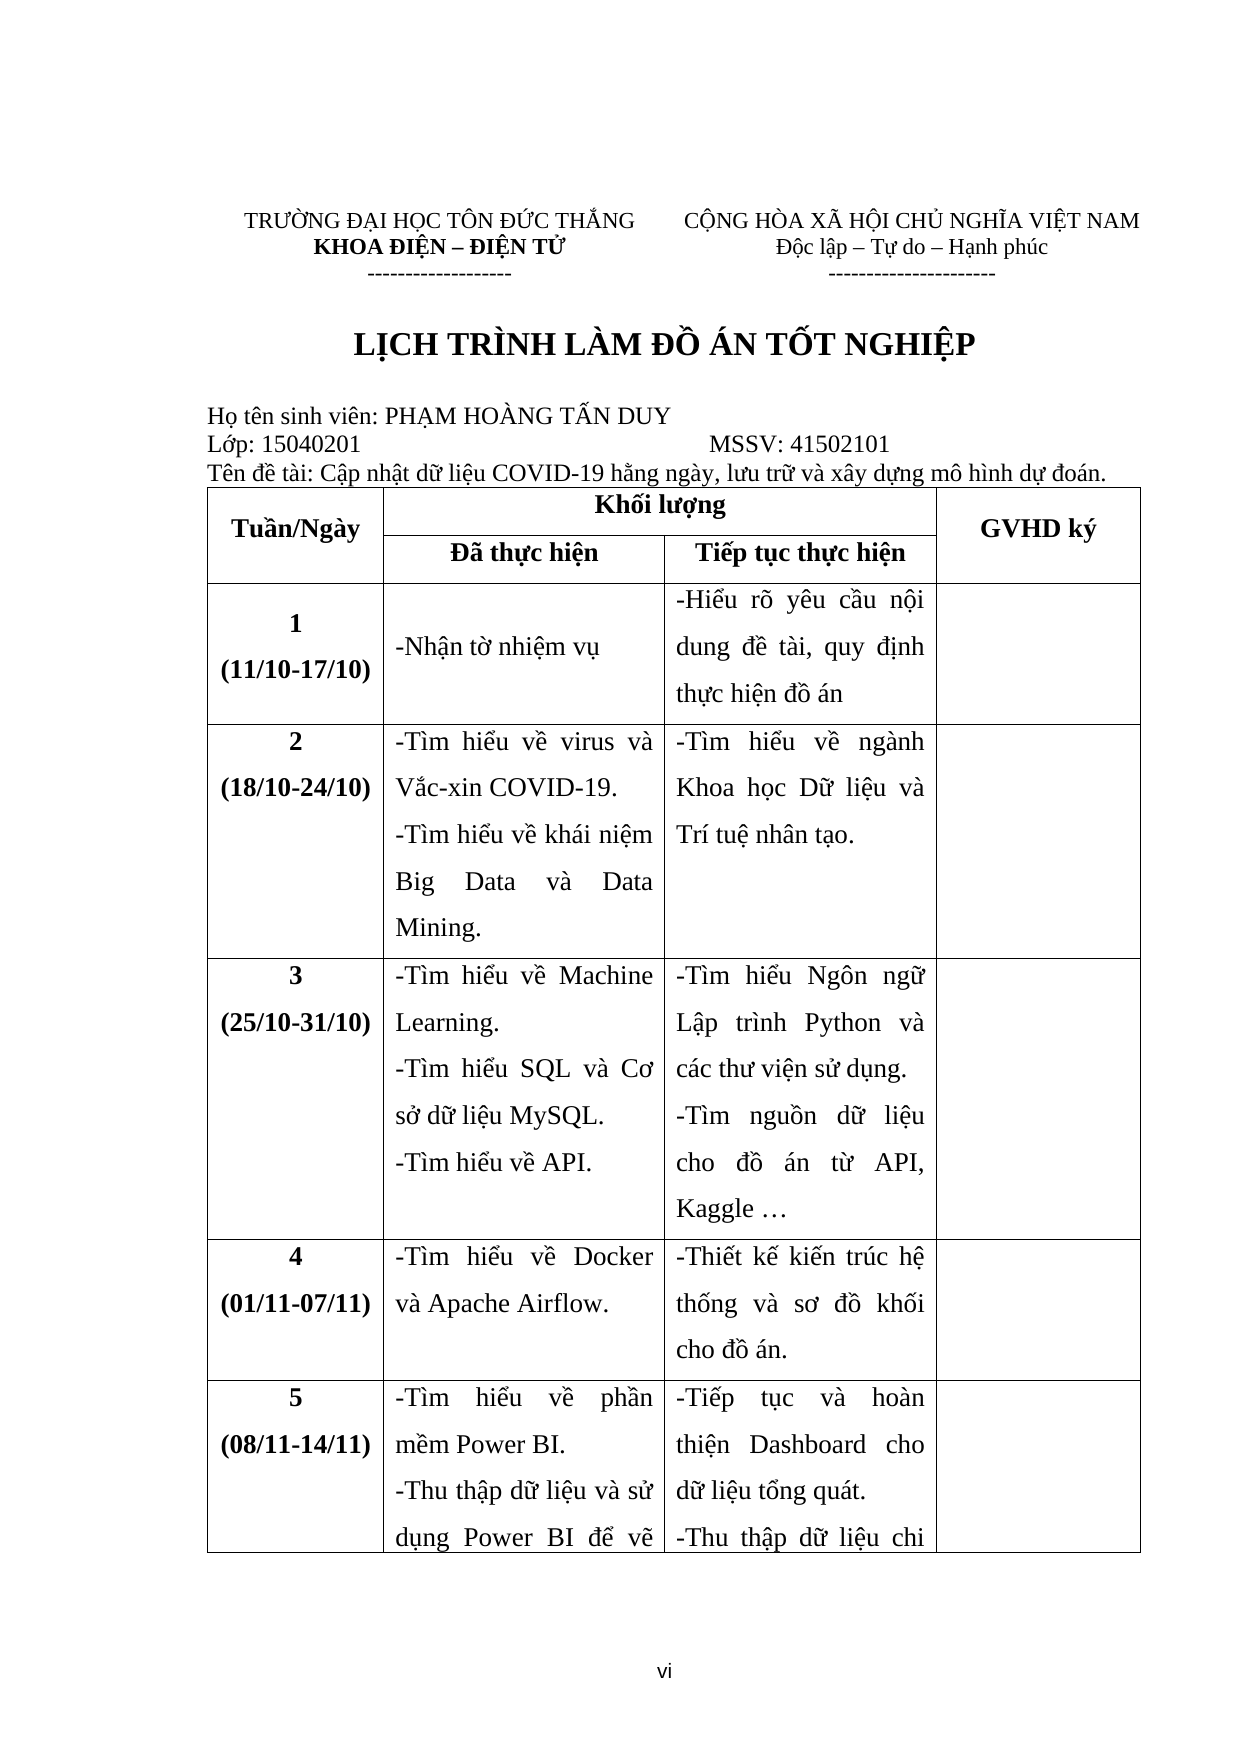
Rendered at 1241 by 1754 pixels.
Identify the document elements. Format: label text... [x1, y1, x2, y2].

table_cell [937, 725, 1140, 958]
table_cell [937, 959, 1140, 1239]
table_cell -Tìm hiểu về virus và Vắc-xin COVID-19. -Tìm hiểu về khái niệm Big Data và Data Mining. [384, 725, 664, 958]
text LỊCH TRÌNH LÀM ĐỒ ÁN TỐT NGHIỆP [207, 324, 1122, 362]
table_cell -Tìm hiểu về ngành Khoa học Dữ liệu và Trí tuệ nhân tạo. [665, 725, 936, 958]
text Họ tên sinh viên: PHẠM HOÀNG TẤN DUY [207, 401, 1122, 429]
table_cell [937, 584, 1140, 723]
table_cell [665, 1381, 936, 1552]
table_cell [937, 1381, 1140, 1552]
table_cell -Nhận tờ nhiệm vụ [384, 584, 664, 723]
text Lớp: 15040201 MSSV: 41502101 [207, 429, 1122, 458]
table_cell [384, 1381, 664, 1552]
table_cell Đã thực hiện [384, 536, 664, 582]
table_cell -Tìm hiểu về Docker và Apache Airflow. [384, 1240, 664, 1380]
table_cell -Tìm hiểu về Machine Learning. -Tìm hiểu SQL và Cơ sở dữ liệu MySQL. -Tìm hiểu về API. [384, 959, 664, 1239]
table_header Tuần/Ngày [208, 488, 383, 582]
table_header GVHD ký [937, 488, 1140, 582]
table_cell -Hiểu rõ yêu cầu nội dung đề tài, quy định thực hiện đồ án [665, 584, 936, 723]
table_header Khối lượng [384, 488, 936, 535]
table_header TRƯỜNG ĐẠI HỌC TÔN ĐỨC THẮNG KHOA ĐIỆN – ĐIỆN TỬ ------------------- [218, 207, 661, 286]
text Tên đề tài: Cập nhật dữ liệu COVID-19 hằng ngày, lưu trữ và xây dựng mô hình dự đoán. [207, 458, 1122, 487]
table_header CỘNG HÒA XÃ HỘI CHỦ NGHĨA VIỆT NAM Độc lập – Tự do – Hạnh phúc ---------------------- [661, 207, 1163, 286]
table_cell -Tìm hiểu Ngôn ngữ Lập trình Python và các thư viện sử dụng. -Tìm nguồn dữ liệu cho đồ án từ API, Kaggle … [665, 959, 936, 1239]
table_cell 2 (18/10-24/10) [208, 725, 383, 958]
table_cell 5 (08/11-14/11) [208, 1381, 383, 1552]
table_cell 1 (11/10-17/10) [208, 584, 383, 723]
table_cell 4 (01/11-07/11) [208, 1240, 383, 1380]
table_cell -Thiết kế kiến trúc hệ thống và sơ đồ khối cho đồ án. [665, 1240, 936, 1380]
table_cell Tiếp tục thực hiện [665, 536, 936, 582]
table_cell 3 (25/10-31/10) [208, 959, 383, 1239]
table_cell [937, 1240, 1140, 1380]
